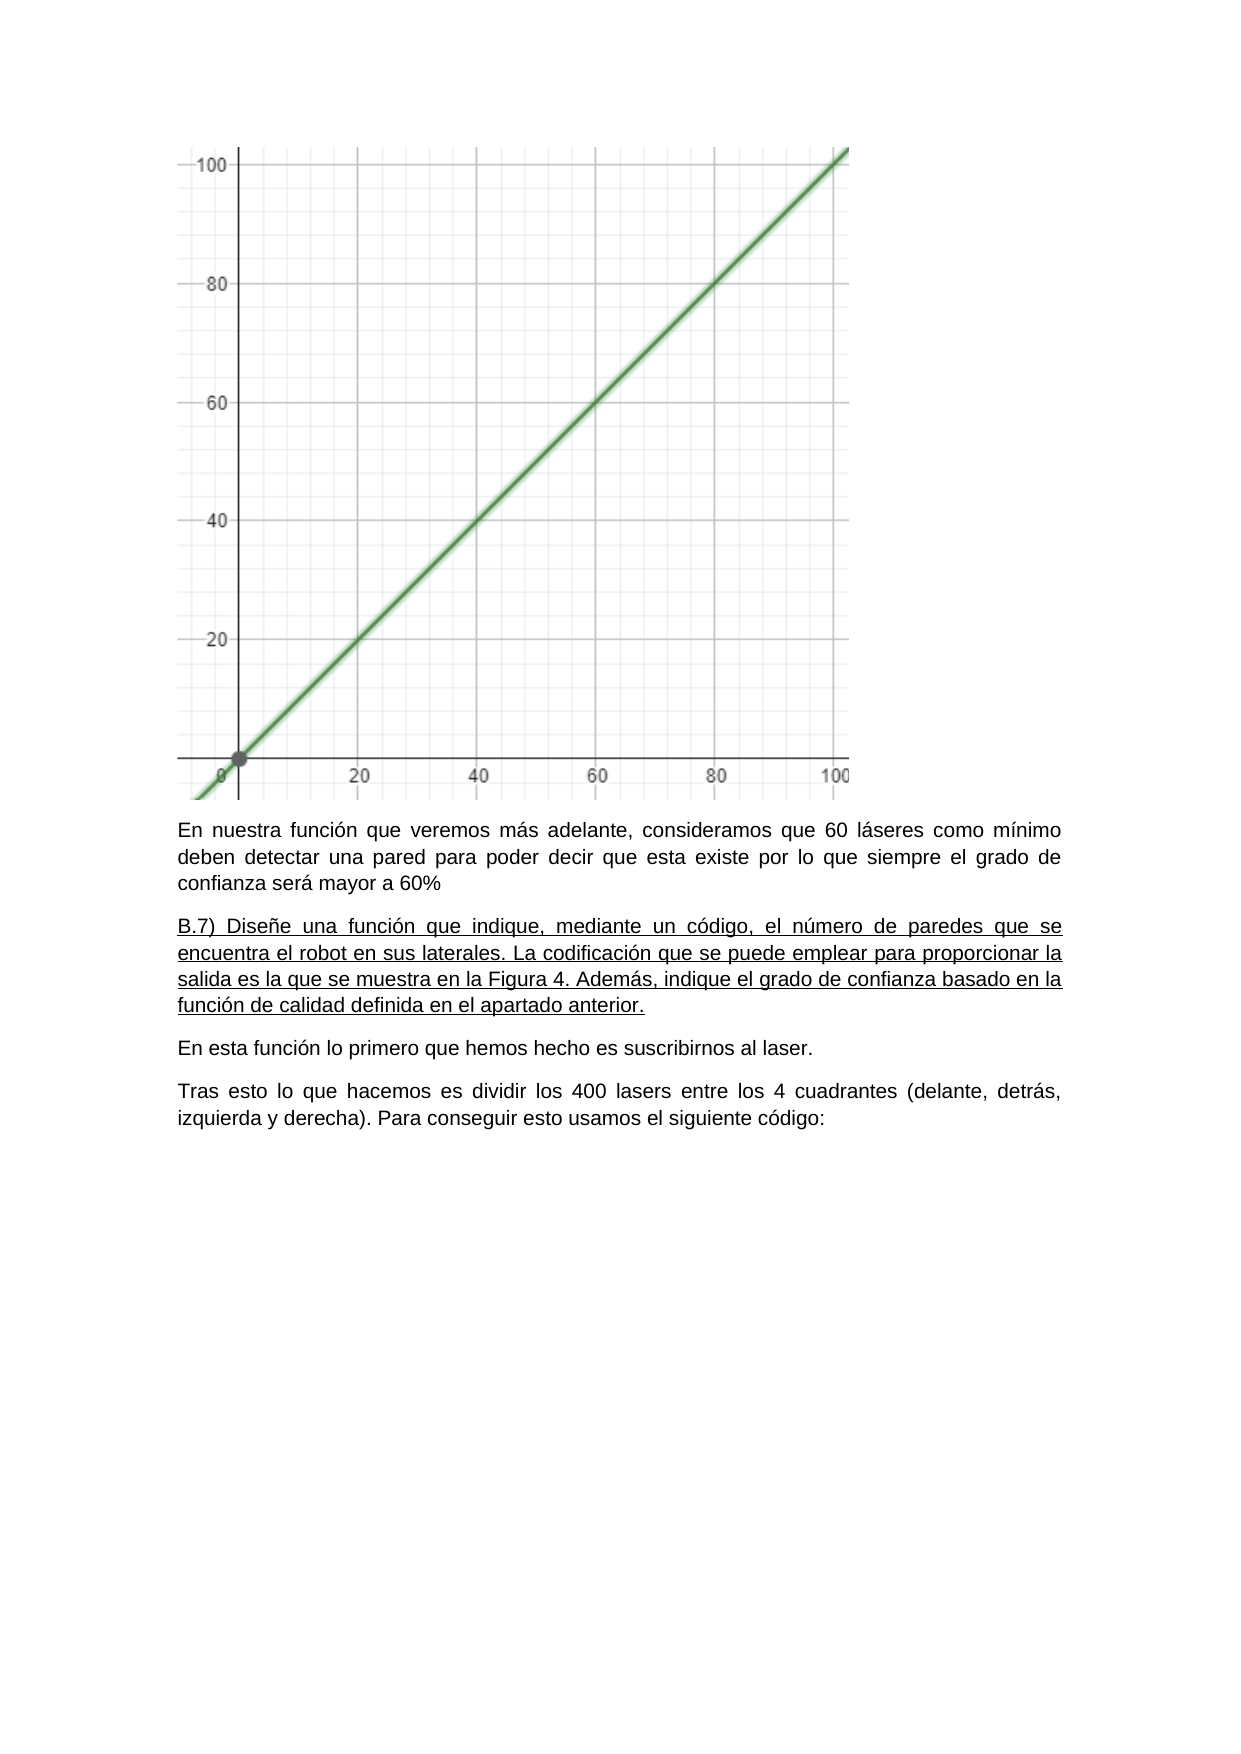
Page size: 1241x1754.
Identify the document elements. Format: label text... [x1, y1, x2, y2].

text Tras esto lo que hacemos es dividir los 400 lasers entre los 4 cuadrantes (delante, detrás, izquierda y derecha). Para conseguir esto usamos el siguiente código: [177, 1079, 1063, 1129]
text B.7) Diseñe una función que indique, mediante un código, el número de paredes que se encuentra el robot en sus laterales. La codificación que se puede emplear para proporcionar la salida es la que se muestra en la Figura 4. Además, indique el grado de confianza basado en la función de calidad definida en el apartado anterior. [177, 962, 1063, 988]
text En esta función lo primero que hemos hecho es suscribirnos al laser. [177, 1036, 1063, 1060]
text B.7) Diseñe una función que indique, mediante un código, el número de paredes que se encuentra el robot en sus laterales. La codificación que se puede emplear para proporcionar la salida es la que se muestra en la Figura 4. Además, indique el grado de confianza basado en la función de calidad definida en el apartado anterior. [177, 989, 1063, 1017]
text B.7) Diseñe una función que indique, mediante un código, el número de paredes que se encuentra el robot en sus laterales. La codificación que se puede emplear para proporcionar la salida es la que se muestra en la Figura 4. Además, indique el grado de confianza basado en la función de calidad definida en el apartado anterior. [177, 936, 1063, 961]
text En nuestra función que veremos más adelante, consideramos que 60 láseres como mínimo deben detectar una pared para poder decir que esta existe por lo que siempre el grado de confianza será mayor a 60% [177, 818, 1063, 895]
picture [177, 147, 849, 800]
